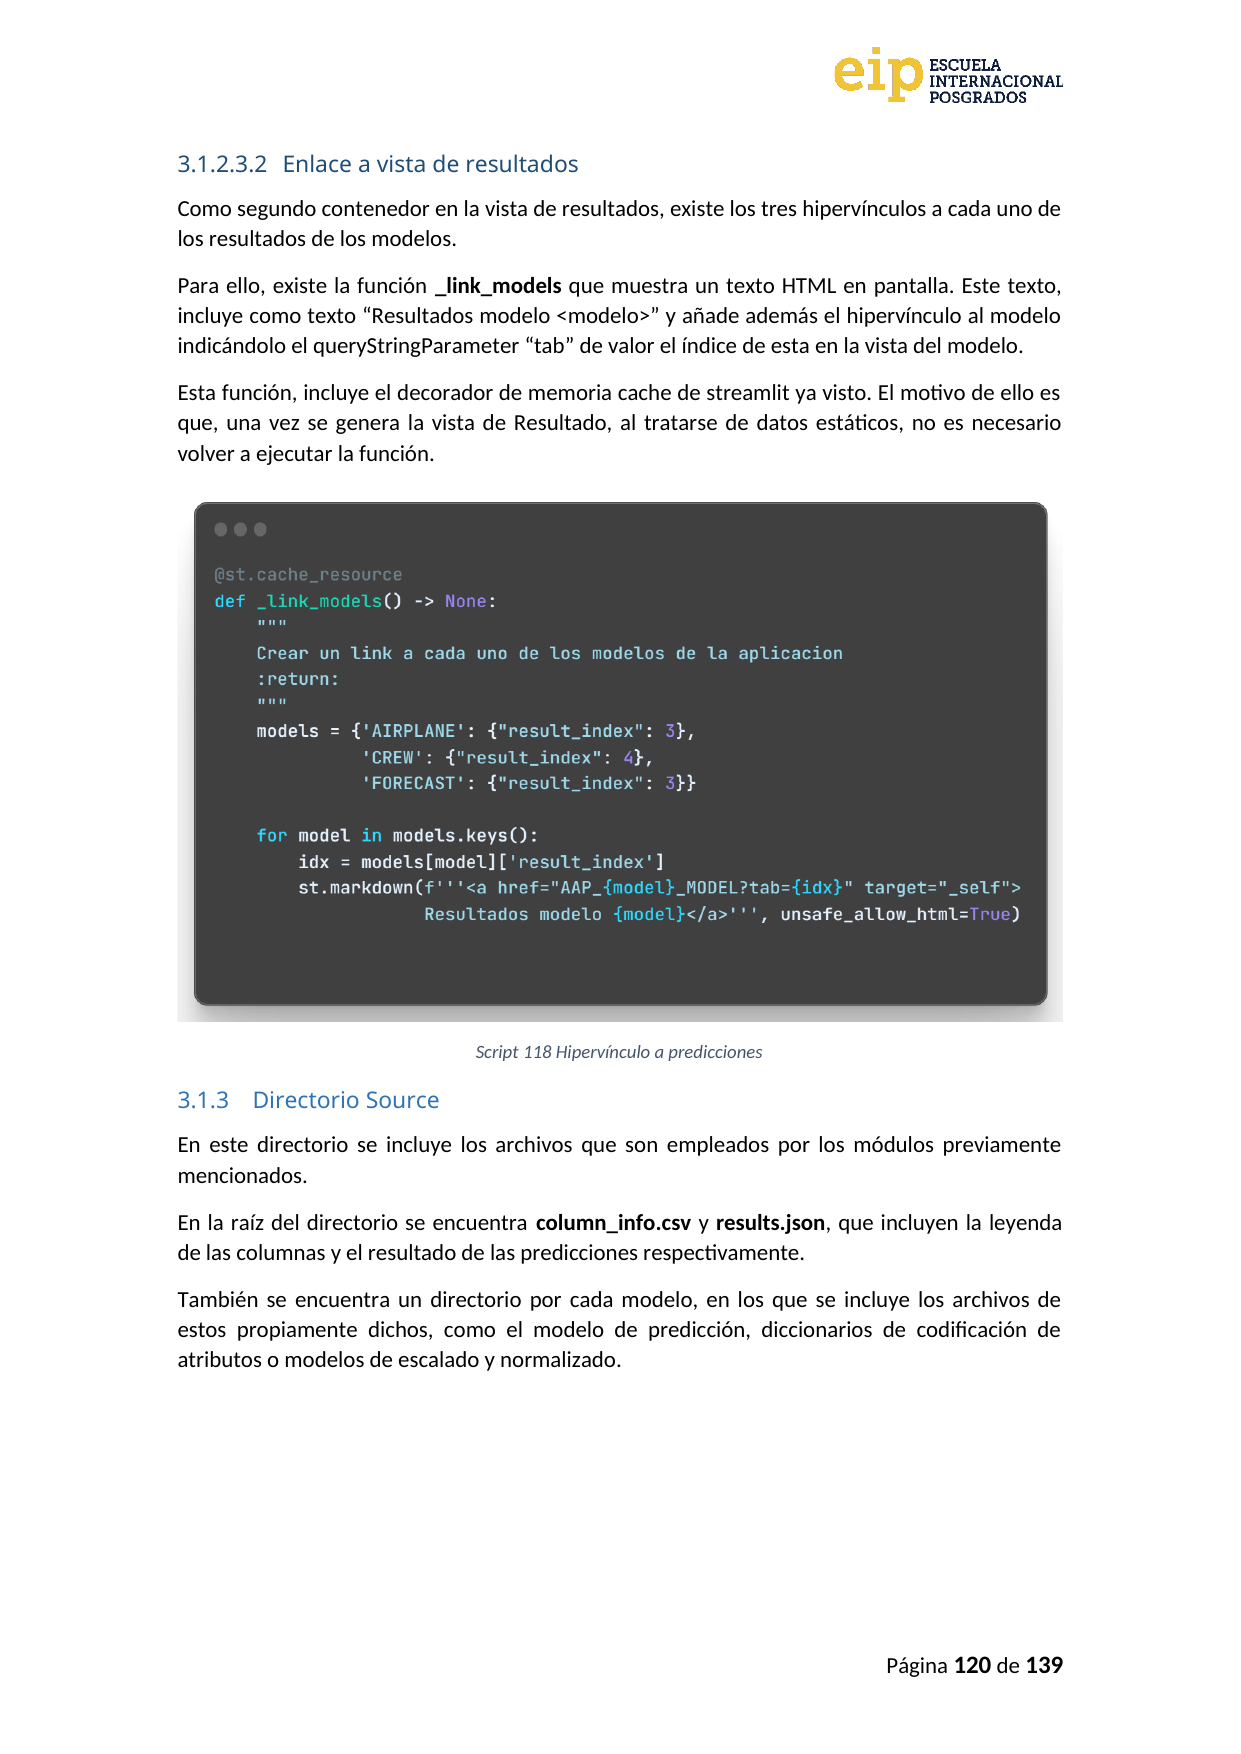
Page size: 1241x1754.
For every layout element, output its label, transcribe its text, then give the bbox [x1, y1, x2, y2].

subtitle Enlace a vista de resultados [177, 148, 1063, 179]
text También se encuentra un directorio por cada modelo, en los que se incluye los archivos de estos propiamente dichos, como el modelo de predicción, diccionarios de codificación de atributos o modelos de escalado y normalizado. [177, 1285, 1063, 1373]
picture [177, 485, 1063, 1022]
text En la raíz del directorio se encuentra column_info.csv y results.json, que incluyen la leyenda de las columnas y el resultado de las predicciones respectivamente. [177, 1208, 1063, 1266]
picture [834, 47, 1063, 103]
text Esta función, incluye el decorador de memoria cache de streamlit ya visto. El motivo de ello es que, una vez se genera la vista de Resultado, al tratarse de datos estáticos, no es necesario volver a ejecutar la función. [177, 378, 1063, 467]
subtitle Directorio Source [177, 1084, 1063, 1116]
text Para ello, existe la función _link_models que muestra un texto HTML en pantalla. Este texto, incluye como texto “Resultados modelo <modelo>” y añade además el hipervínculo al modelo indicándolo el queryStringParameter “tab” de valor el índice de esta en la vista del modelo. [177, 271, 1063, 359]
text Script 118 Hipervínculo a predicciones [177, 1041, 1063, 1063]
text Como segundo contenedor en la vista de resultados, existe los tres hipervínculos a cada uno de los resultados de los modelos. [177, 194, 1063, 252]
text En este directorio se incluye los archivos que son empleados por los módulos previamente mencionados. [177, 1131, 1063, 1189]
